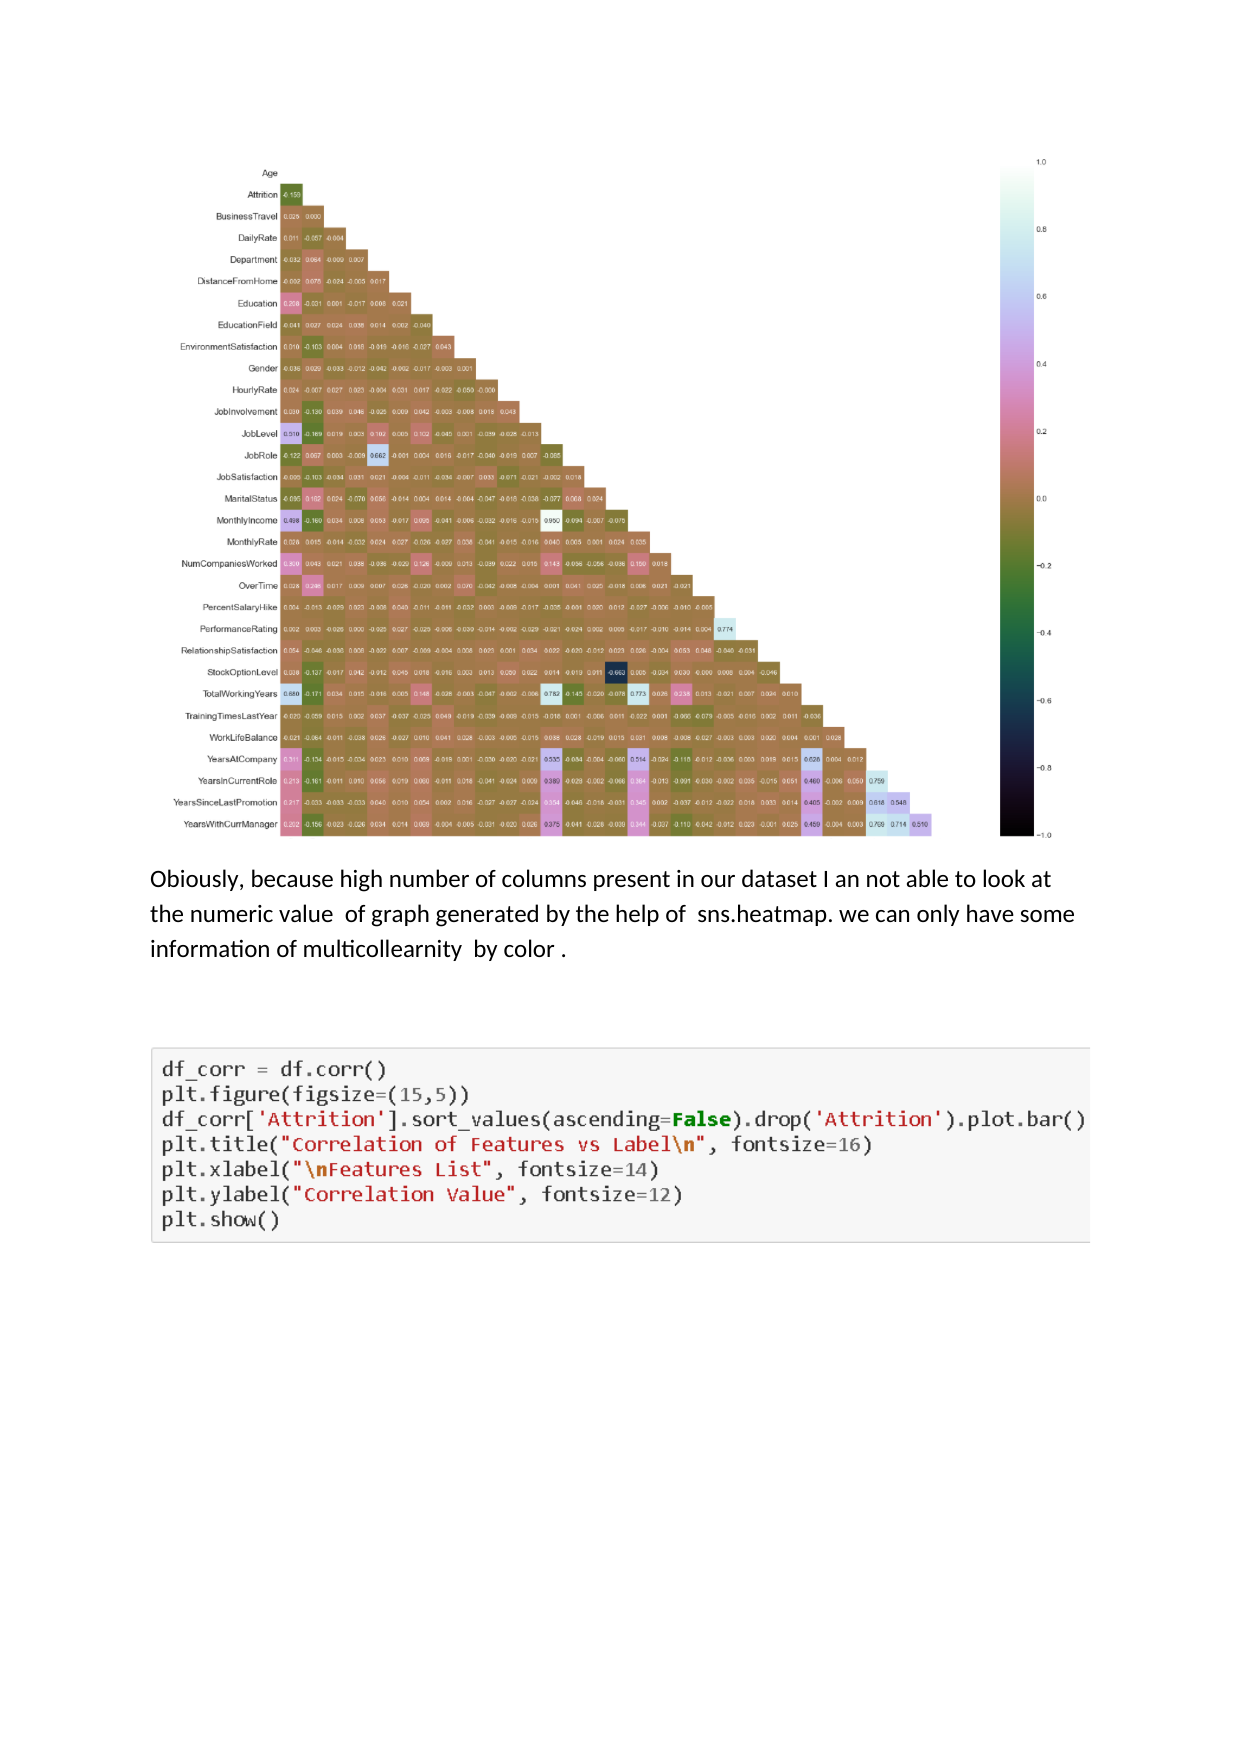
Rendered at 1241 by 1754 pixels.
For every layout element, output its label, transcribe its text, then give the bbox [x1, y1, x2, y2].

picture [150, 150, 1091, 839]
picture [150, 1044, 1091, 1243]
text Obiously, because high number of columns present in our dataset I an not able to look at the numeric value of graph generated by the help of sns.heatmap. we can only have some information of multicollearnity by color . [150, 863, 1090, 964]
